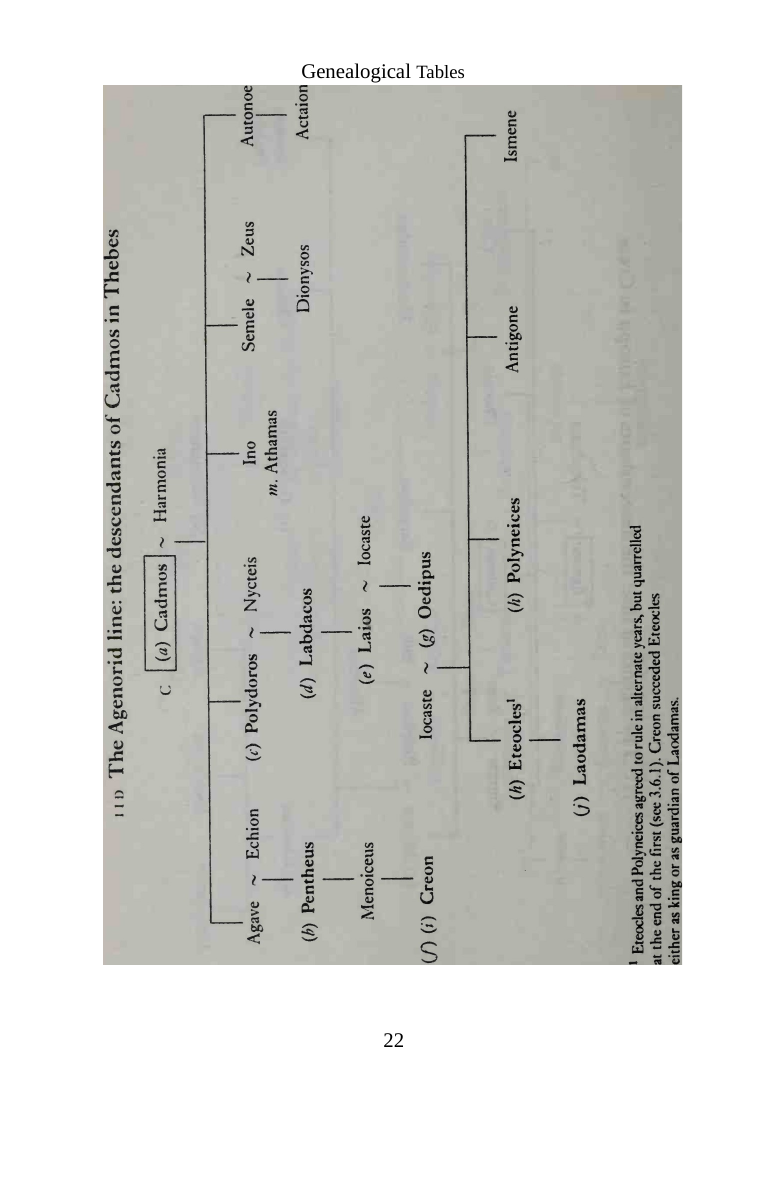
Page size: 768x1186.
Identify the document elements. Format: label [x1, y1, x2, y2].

picture [103, 85, 683, 965]
